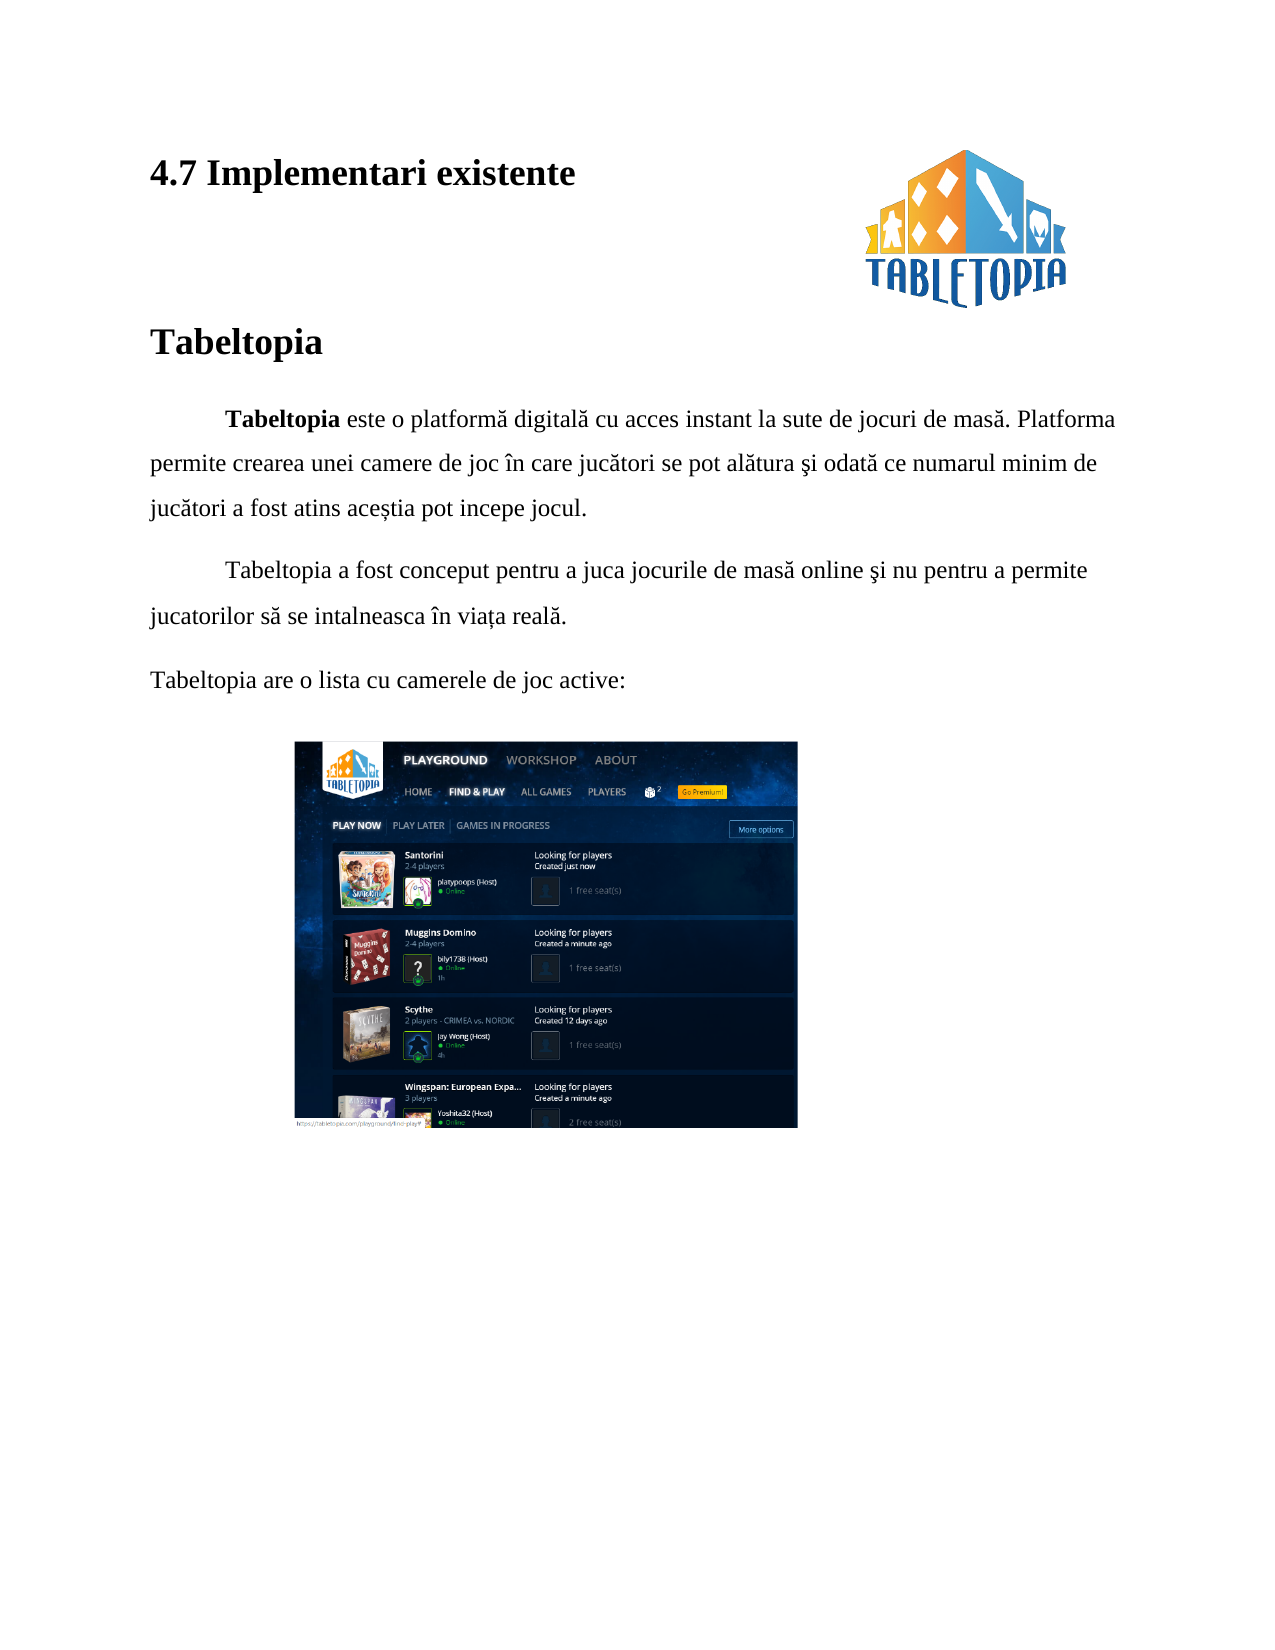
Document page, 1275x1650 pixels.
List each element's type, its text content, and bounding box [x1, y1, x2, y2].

text Tabeltopia a fost conceput pentru a juca jocurile de masă online şi nu pentru a permite jucatorilor să se intalneasca în viața reală. [150, 555, 1125, 631]
text Tabeltopia este o platformă digitală cu acces instant la sute de jocuri de masă. Platforma permite crearea unei camere de joc în care jucători se pot alătura şi odată ce numarul minim de jucători a fost atins aceștia pot incepe jocul. [150, 404, 1125, 521]
picture [819, 193, 1112, 308]
text Tabeltopia [150, 319, 1125, 362]
text Tabeltopia are o lista cu camerele de joc active: [150, 666, 1125, 694]
picture [294, 741, 798, 1128]
text 4.7 Implementari existente [150, 150, 1125, 193]
